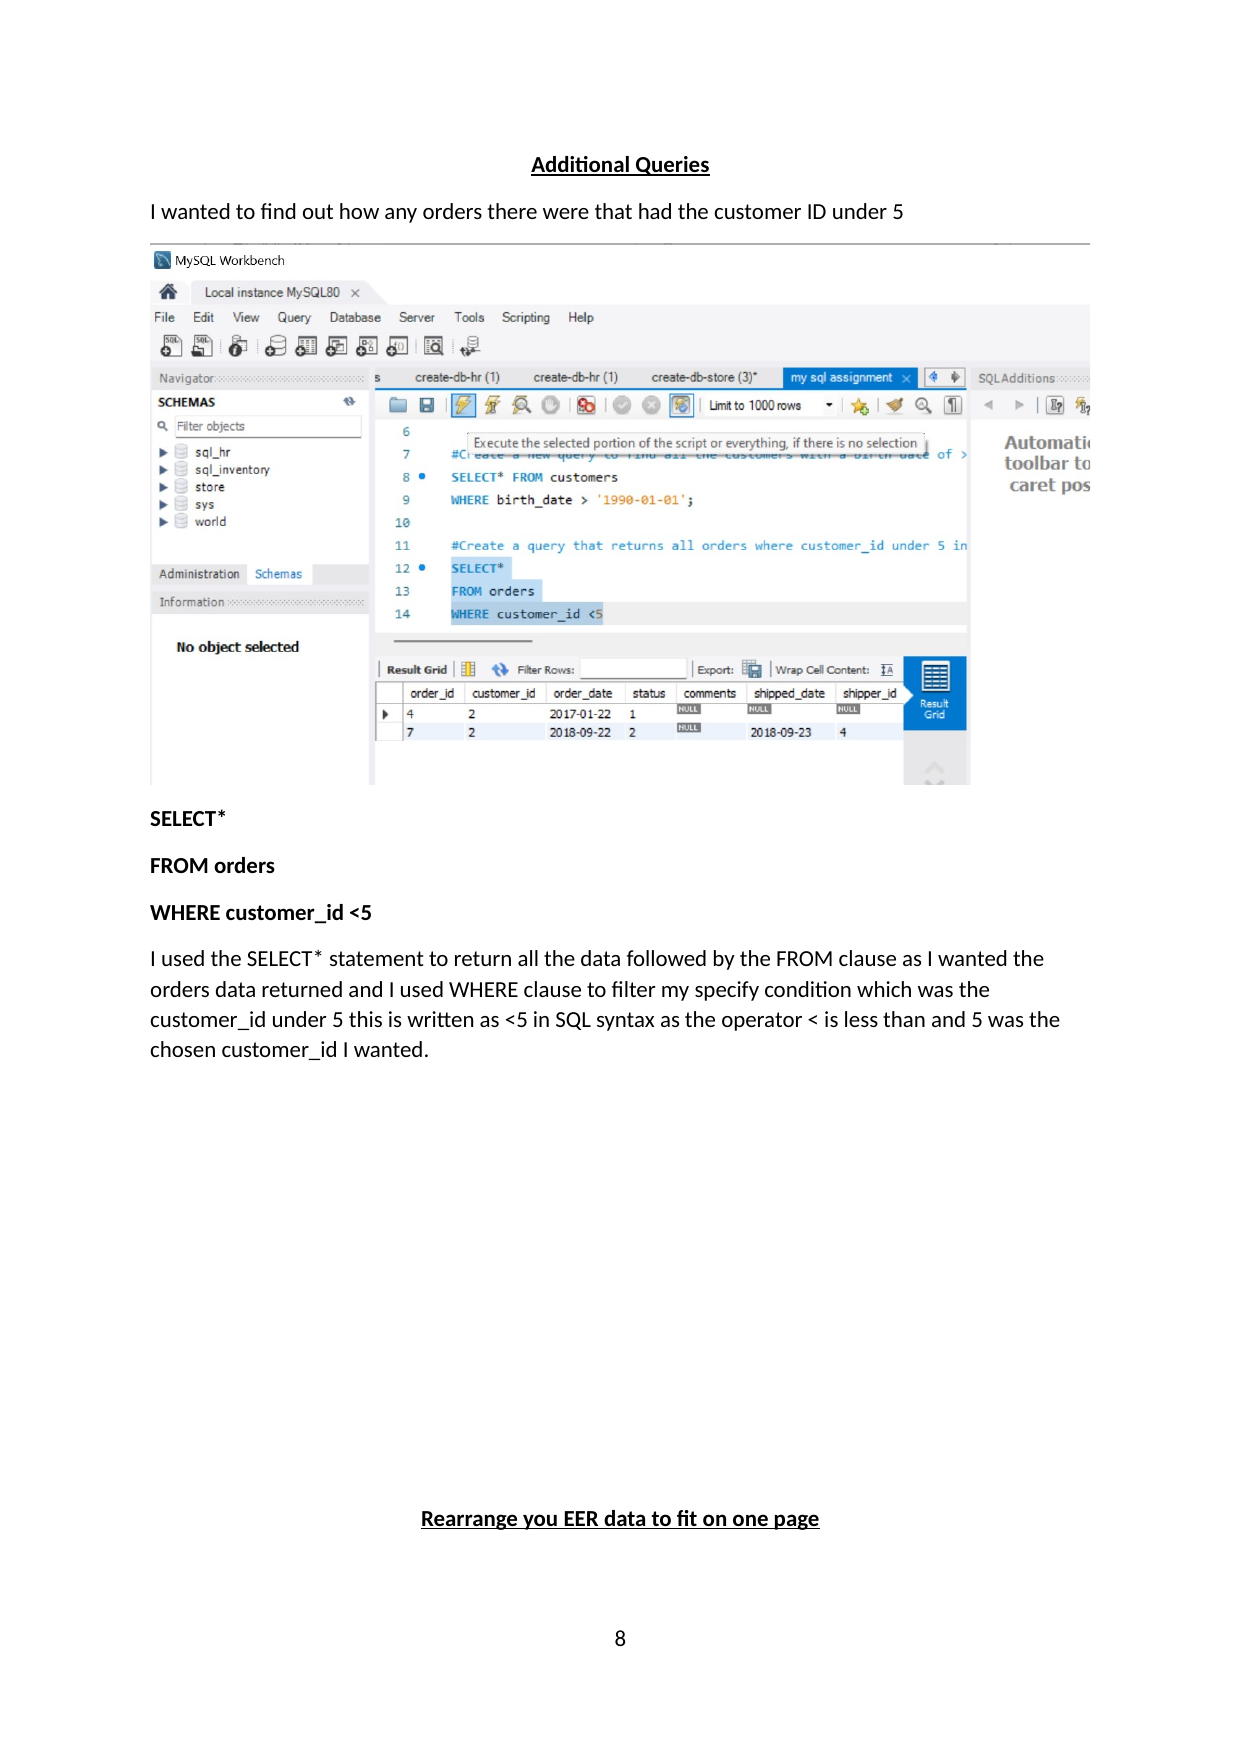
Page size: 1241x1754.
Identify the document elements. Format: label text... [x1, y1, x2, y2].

text WHERE customer_id <5 [150, 898, 1090, 926]
text Rearrange you EER data to fit on one page [150, 1504, 1090, 1532]
text I wanted to find out how any orders there were that had the customer ID under 5 [150, 197, 1090, 225]
text FROM orders [150, 851, 1090, 879]
text Additional Queries [150, 150, 1090, 178]
text I used the SELECT* statement to return all the data followed by the FROM clause as I wanted the orders data returned and I used WHERE clause to filter my specify condition which was the customer_id under 5 this is written as <5 in SQL syntax as the operator < is less than and 5 was the chosen customer_id I wanted. [150, 944, 1090, 1063]
text SELECT* [150, 804, 1090, 832]
picture [150, 243, 1091, 785]
